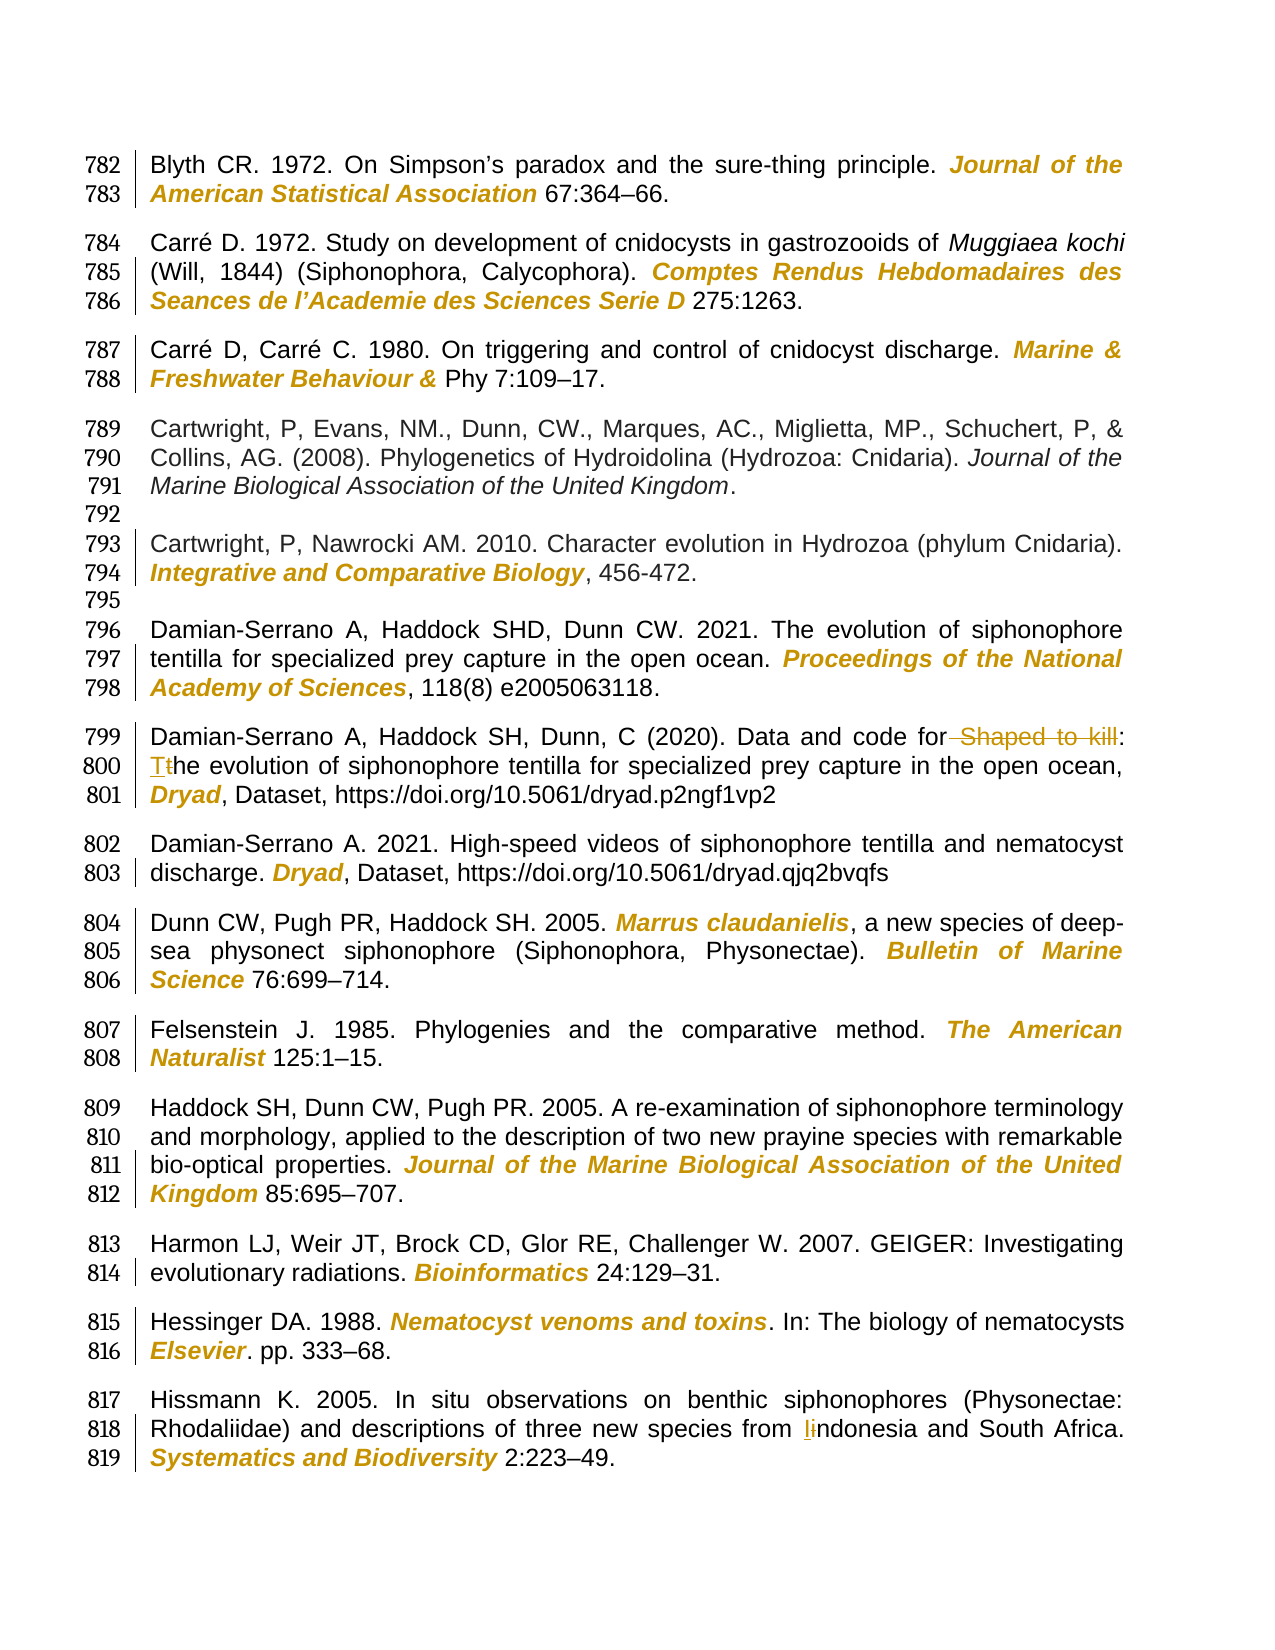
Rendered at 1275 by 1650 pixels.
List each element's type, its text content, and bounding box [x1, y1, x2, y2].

text Felsenstein J. 1985. Phylogenies and the comparative method. The American Naturalist 125:1–15. [150, 1014, 1125, 1072]
text Carré D, Carré C. 1980. On triggering and control of cnidocyst discharge. Marine & Freshwater Behaviour & Phy 7:109–17. [150, 335, 1125, 393]
text Hessinger DA. 1988. Nematocyst venoms and toxins. In: The biology of nematocysts Elsevier. pp. 333–68. [150, 1307, 1125, 1364]
text Haddock SH, Dunn CW, Pugh PR. 2005. A re-examination of siphonophore terminology and morphology, applied to the description of two new prayine species with remarkable bio-optical properties. Journal of the Marine Biological Association of the United Kingdom 85:695–707. [150, 1093, 1125, 1208]
text Cartwright, P, Nawrocki AM. 2010. Character evolution in Hydrozoa (phylum Cnidaria). Integrative and Comparative Biology, 456-472. [150, 557, 1125, 586]
text Cartwright, P, Evans, NM., Dunn, CW., Marques, AC., Miglietta, MP., Schuchert, P, & Collins, AG. (2008). Phylogenetics of Hydroidolina (Hydrozoa: Cnidaria). Journal of the Marine Biological Association of the United Kingdom. [150, 442, 1125, 500]
text Harmon LJ, Weir JT, Brock CD, Glor RE, Challenger W. 2007. GEIGER: Investigating evolutionary radiations. Bioinformatics 24:129–31. [150, 1229, 1125, 1286]
text Damian-Serrano A, Haddock SH, Dunn, C (2020). Data and code for: he evolution of siphonophore tentilla for specialized prey capture in the open ocean, Dryad, Dataset, https://doi.org/10.5061/dryad.p2ngf1vp2 [150, 722, 1125, 808]
text Dunn CW, Pugh PR, Haddock SH. 2005. Marrus claudanielis, a new species of deep-sea physonect siphonophore (Siphonophora, Physonectae). Bulletin of Marine Science 76:699–714. [150, 907, 1125, 994]
text Damian-Serrano A. 2021. High-speed videos of siphonophore tentilla and nematocyst discharge. Dryad, Dataset, https://doi.org/10.5061/dryad.qjq2bvqfs [150, 829, 1125, 887]
text Blyth CR. 1972. On Simpson’s paradox and the sure-thing principle. Journal of the American Statistical Association 67:364–66. [150, 150, 1125, 207]
text Hissmann K. 2005. In situ observations on benthic siphonophores (Physonectae: Rhodaliidae) and descriptions of three new species from ndonesia and South Africa. Systematics and Biodiversity 2:223–49. [150, 1385, 1125, 1472]
text Carré D. 1972. Study on development of cnidocysts in gastrozooids of Muggiaea kochi (Will, 1844) (Siphonophora, Calycophora). Comptes Rendus Hebdomadaires des Seances de l’Academie des Sciences Serie D 275:1263. [150, 228, 1125, 314]
text Damian-Serrano A, Haddock SHD, Dunn CW. 2021. The evolution of siphonophore tentilla for specialized prey capture in the open ocean. Proceedings of the National Academy of Sciences, 118(8) e2005063118. [150, 615, 1125, 701]
